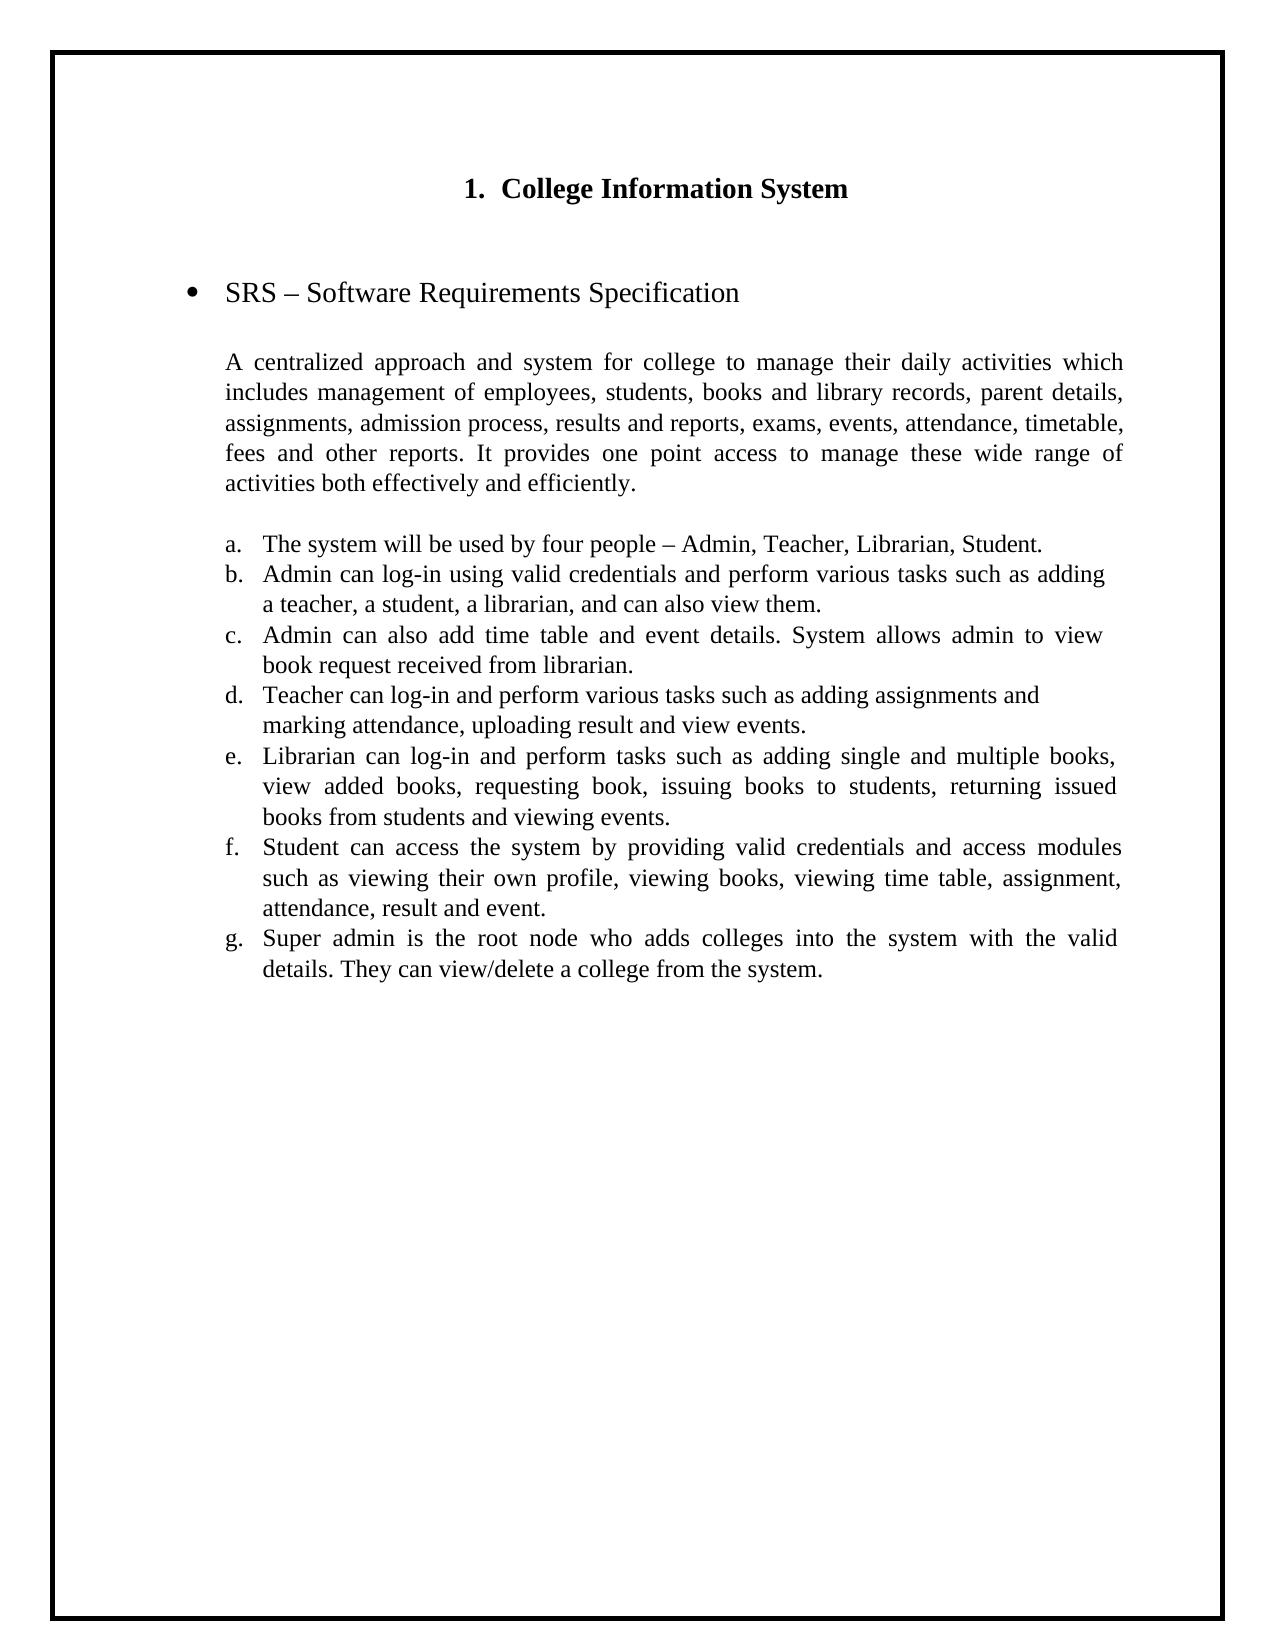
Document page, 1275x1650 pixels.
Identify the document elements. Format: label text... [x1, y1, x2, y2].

list Student can access the system by providing valid credentials and access modules such as viewing their own profile, viewing books, viewing time table, assignment, attendance, result and event. [225, 832, 1122, 922]
text A centralized approach and system for college to manage their daily activities which includes management of employees, students, books and library records, parent details, assignments, admission process, results and reports, exams, events, attendance, timetable, fees and other reports. It provides one point access to manage these wide range of activities both effectively and efficiently. [225, 347, 1124, 497]
list Super admin is the root node who adds colleges into the system with the valid details. They can view/delete a college from the system. [225, 923, 1118, 982]
list Admin can log-in using valid credentials and perform various tasks such as adding a teacher, a student, a librarian, and can also view them. [225, 559, 1106, 618]
list The system will be used by four people – Admin, Teacher, Librarian, Student. [225, 529, 1200, 558]
subtitle SRS – Software Requirements Specification [187, 275, 1200, 309]
subtitle College Information System [463, 171, 1200, 204]
list Teacher can log-in and perform various tasks such as adding assignments and marking attendance, uploading result and view events. [225, 680, 1039, 739]
list Admin can also add time table and event details. System allows admin to view book request received from librarian. [225, 620, 1104, 679]
list Librarian can log-in and perform tasks such as adding single and multiple books, view added books, requesting book, issuing books to students, returning issued books from students and viewing events. [225, 741, 1117, 831]
